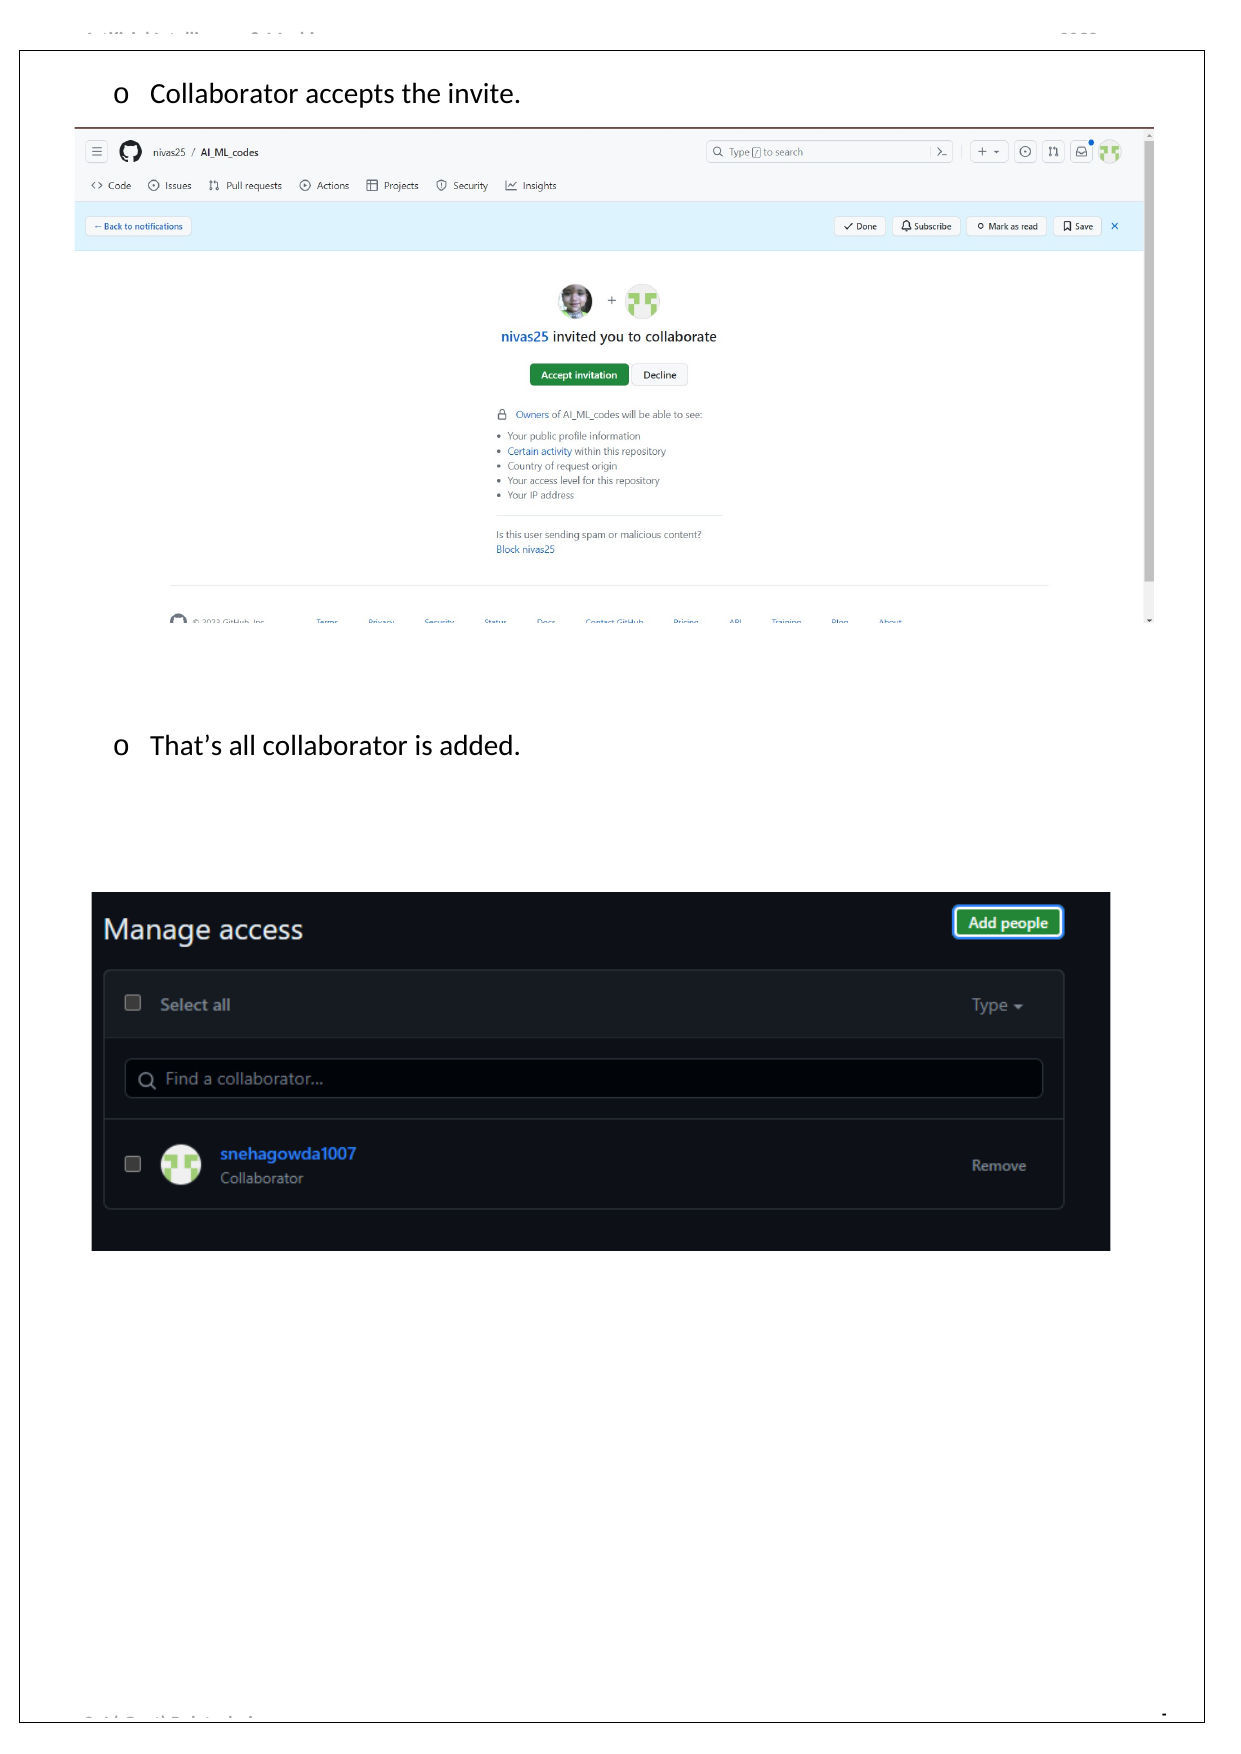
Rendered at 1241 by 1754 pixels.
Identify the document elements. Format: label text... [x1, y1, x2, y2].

list Collaborator accepts the invite. [112, 75, 1204, 112]
picture [91, 892, 1111, 1251]
picture [74, 127, 1154, 623]
list That’s all collaborator is added. [112, 727, 1204, 764]
